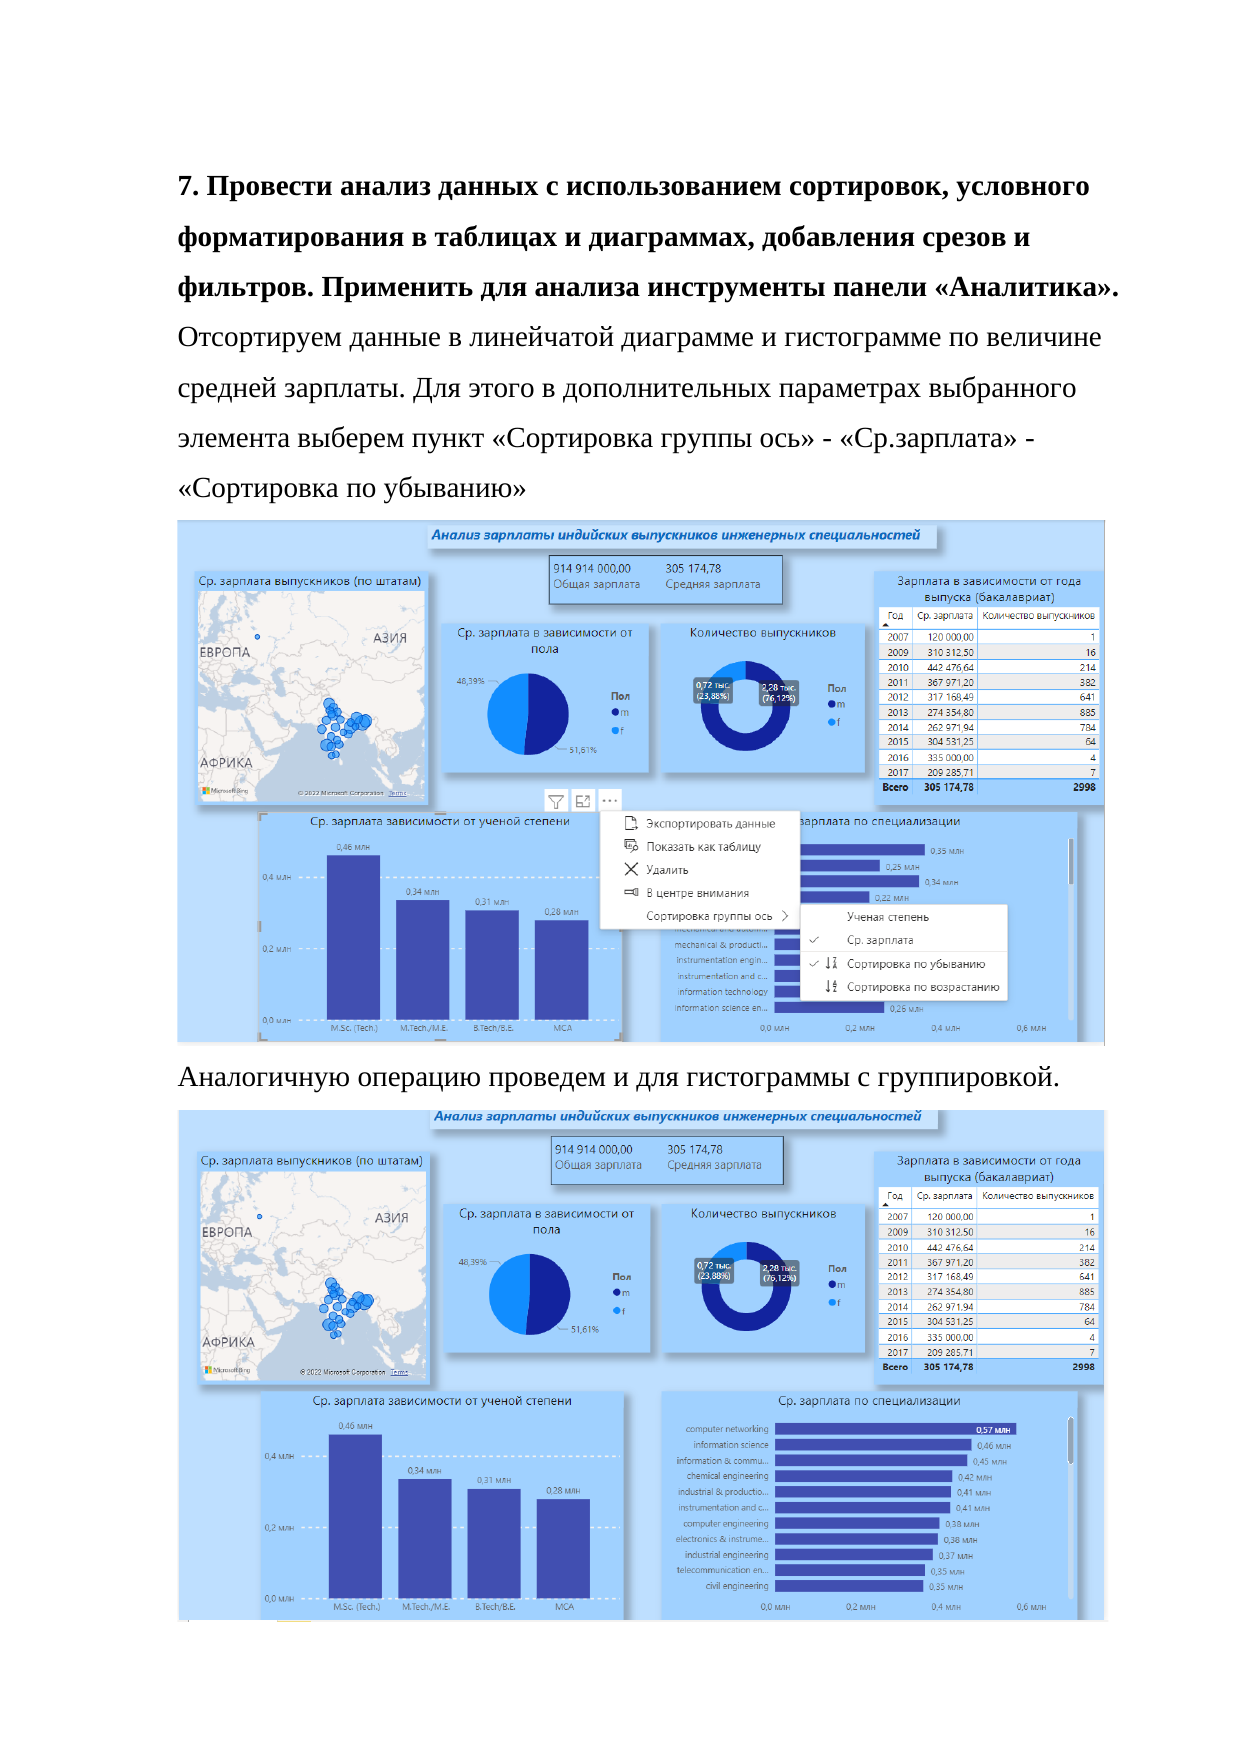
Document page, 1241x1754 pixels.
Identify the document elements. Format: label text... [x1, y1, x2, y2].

text 7. Провести анализ данных с использованием сортировок, условного [177, 118, 1152, 202]
picture [177, 1110, 1109, 1622]
text Аналогичную операцию проведем и для гистограммы с группировкой. [177, 1059, 1152, 1093]
text Отсортируем данные в линейчатой диаграмме и гистограмме по величине средней зарплаты. Для этого в дополнительных параметрах выбранного элемента выберем пункт «Сортировка группы ось» - «Ср.зарплата» - «Сортировка по убыванию» [177, 319, 1152, 504]
text форматирования в таблицах и диаграммах, добавления срезов и фильтров. Применить для анализа инструменты панели «Аналитика». [177, 219, 1152, 303]
picture [177, 520, 1106, 1046]
